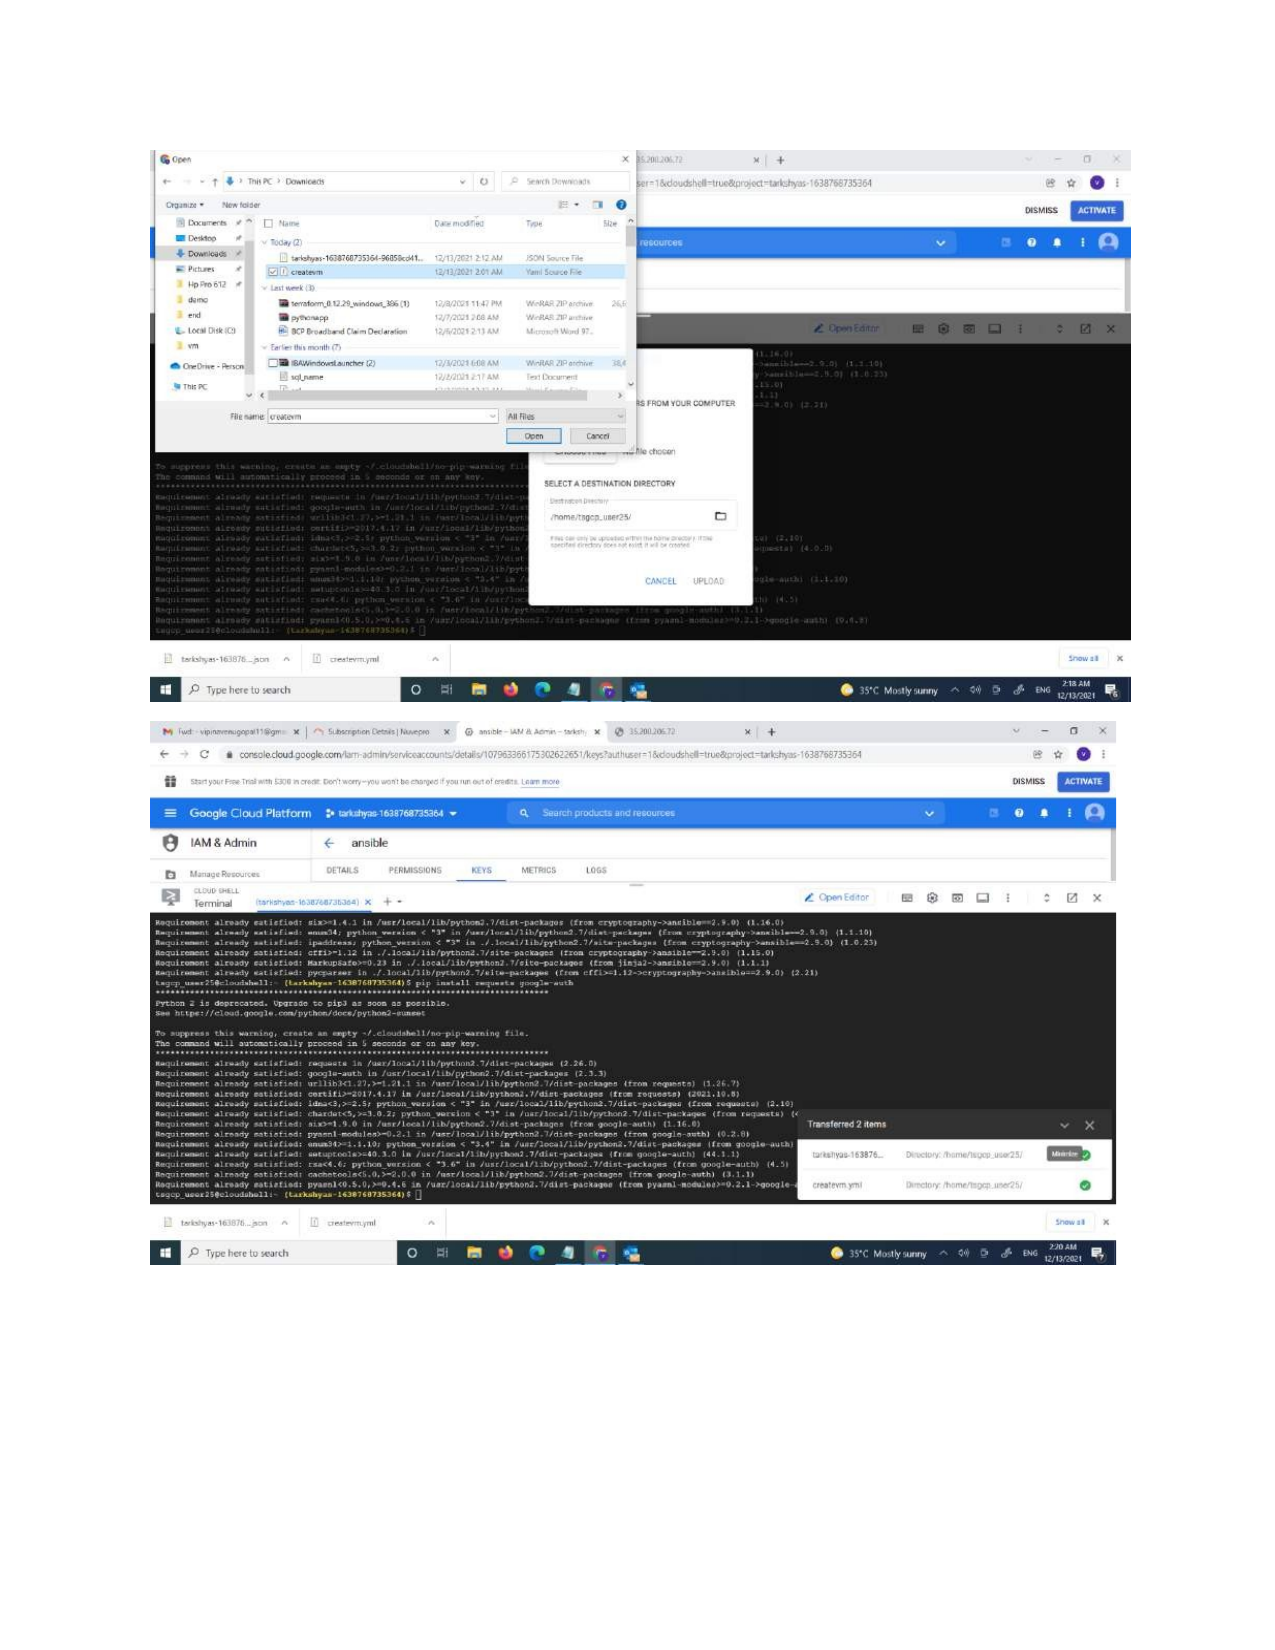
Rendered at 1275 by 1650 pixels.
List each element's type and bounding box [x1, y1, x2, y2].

picture [150, 721, 1117, 1265]
picture [150, 150, 1131, 702]
